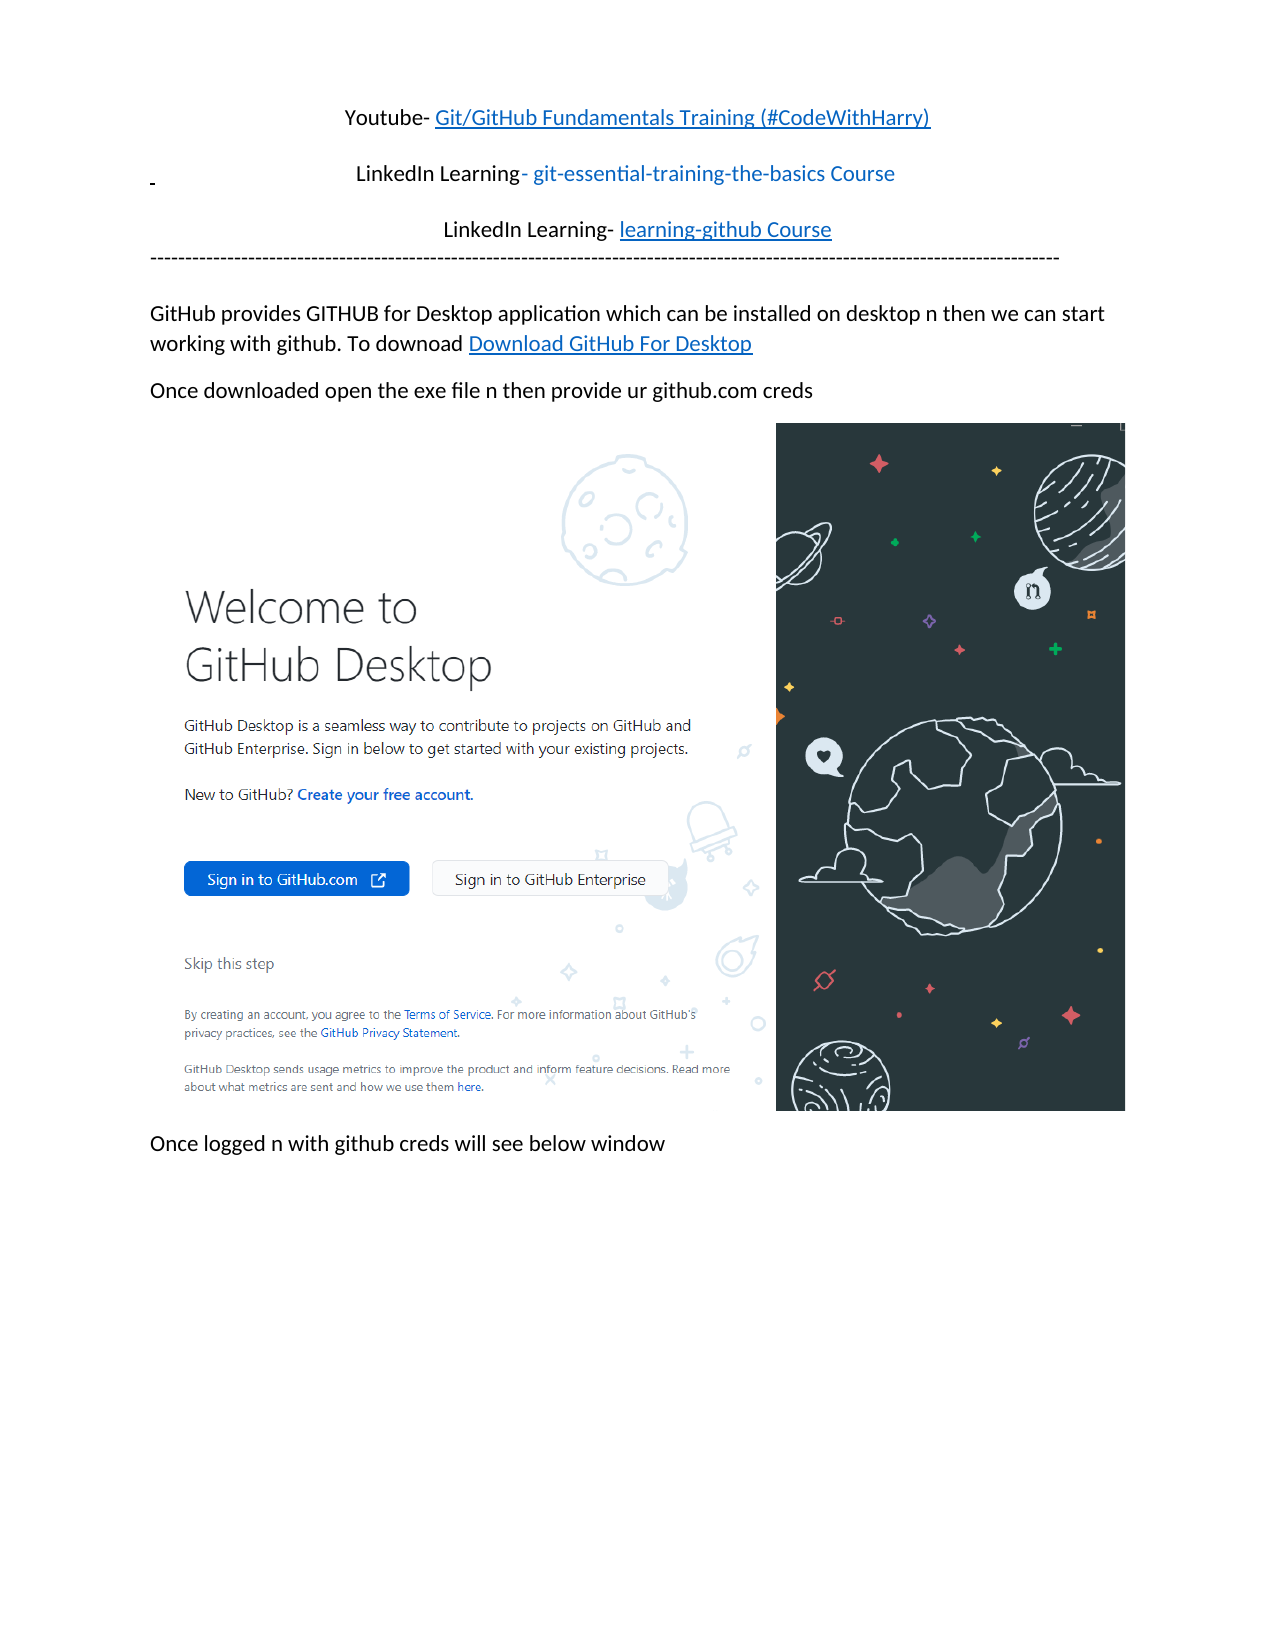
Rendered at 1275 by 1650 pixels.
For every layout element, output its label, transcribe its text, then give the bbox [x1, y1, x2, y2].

text Once downloaded open the exe file n then provide ur github.com creds [150, 376, 1125, 404]
text Once logged n with github creds will see below window [150, 1129, 1125, 1157]
picture [150, 423, 1125, 1111]
text GitHub provides GITHUB for Desktop application which can be installed on desktop n then we can start working with github. To downoad Download GitHub For Desktop [150, 299, 1125, 357]
